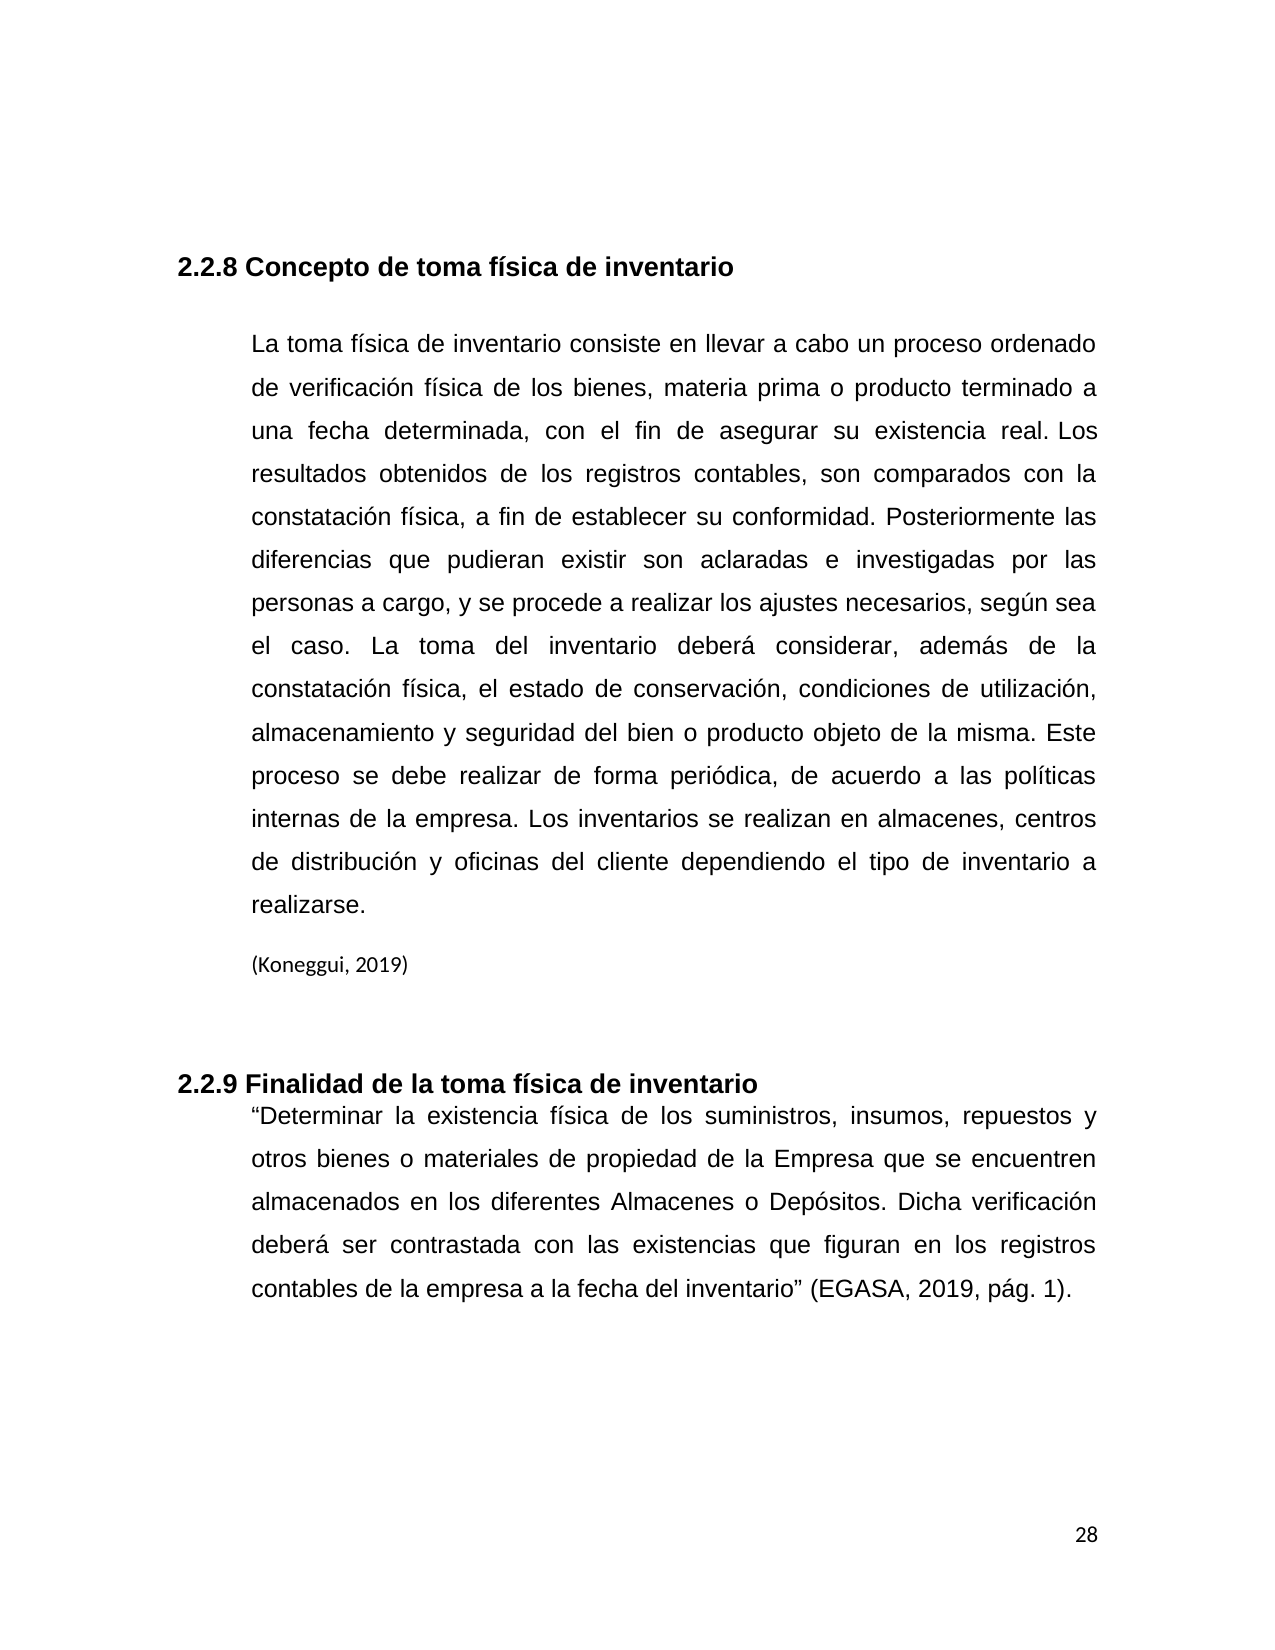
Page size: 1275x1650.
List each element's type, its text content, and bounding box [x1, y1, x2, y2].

subtitle 2.2.8 Concepto de toma física de inventario [177, 251, 1098, 282]
text “Determinar la existencia física de los suministros, insumos, repuestos y otros bienes o materiales de propiedad de la Empresa que se encuentren almacenados en los diferentes Almacenes o Depósitos. Dicha verificación deberá ser contrastada con las existencias que figuran en los registros contables de la empresa a la fecha del inventario” . [251, 1101, 1098, 1302]
subtitle 2.2.9 Finalidad de la toma física de inventario [177, 1068, 1098, 1099]
text La toma física de inventario consiste en llevar a cabo un proceso ordenado de verificación física de los bienes, materia prima o producto terminado a una fecha determinada, con el fin de asegurar su existencia real. Los resultados obtenidos de los registros contables, son comparados con la constatación física, a fin de establecer su conformidad. Posteriormente las diferencias que pudieran existir son aclaradas e investigadas por las personas a cargo, y se procede a realizar los ajustes necesarios, según sea el caso. La toma del inventario deberá considerar, además de la constatación física, el estado de conservación, condiciones de utilización, almacenamiento y seguridad del bien o producto objeto de la misma. Este proceso se debe realizar de forma periódica, de acuerdo a las políticas internas de la empresa. Los inventarios se realizan en almacenes, centros de distribución y oficinas del cliente dependiendo el tipo de inventario a realizarse. [251, 329, 1098, 919]
